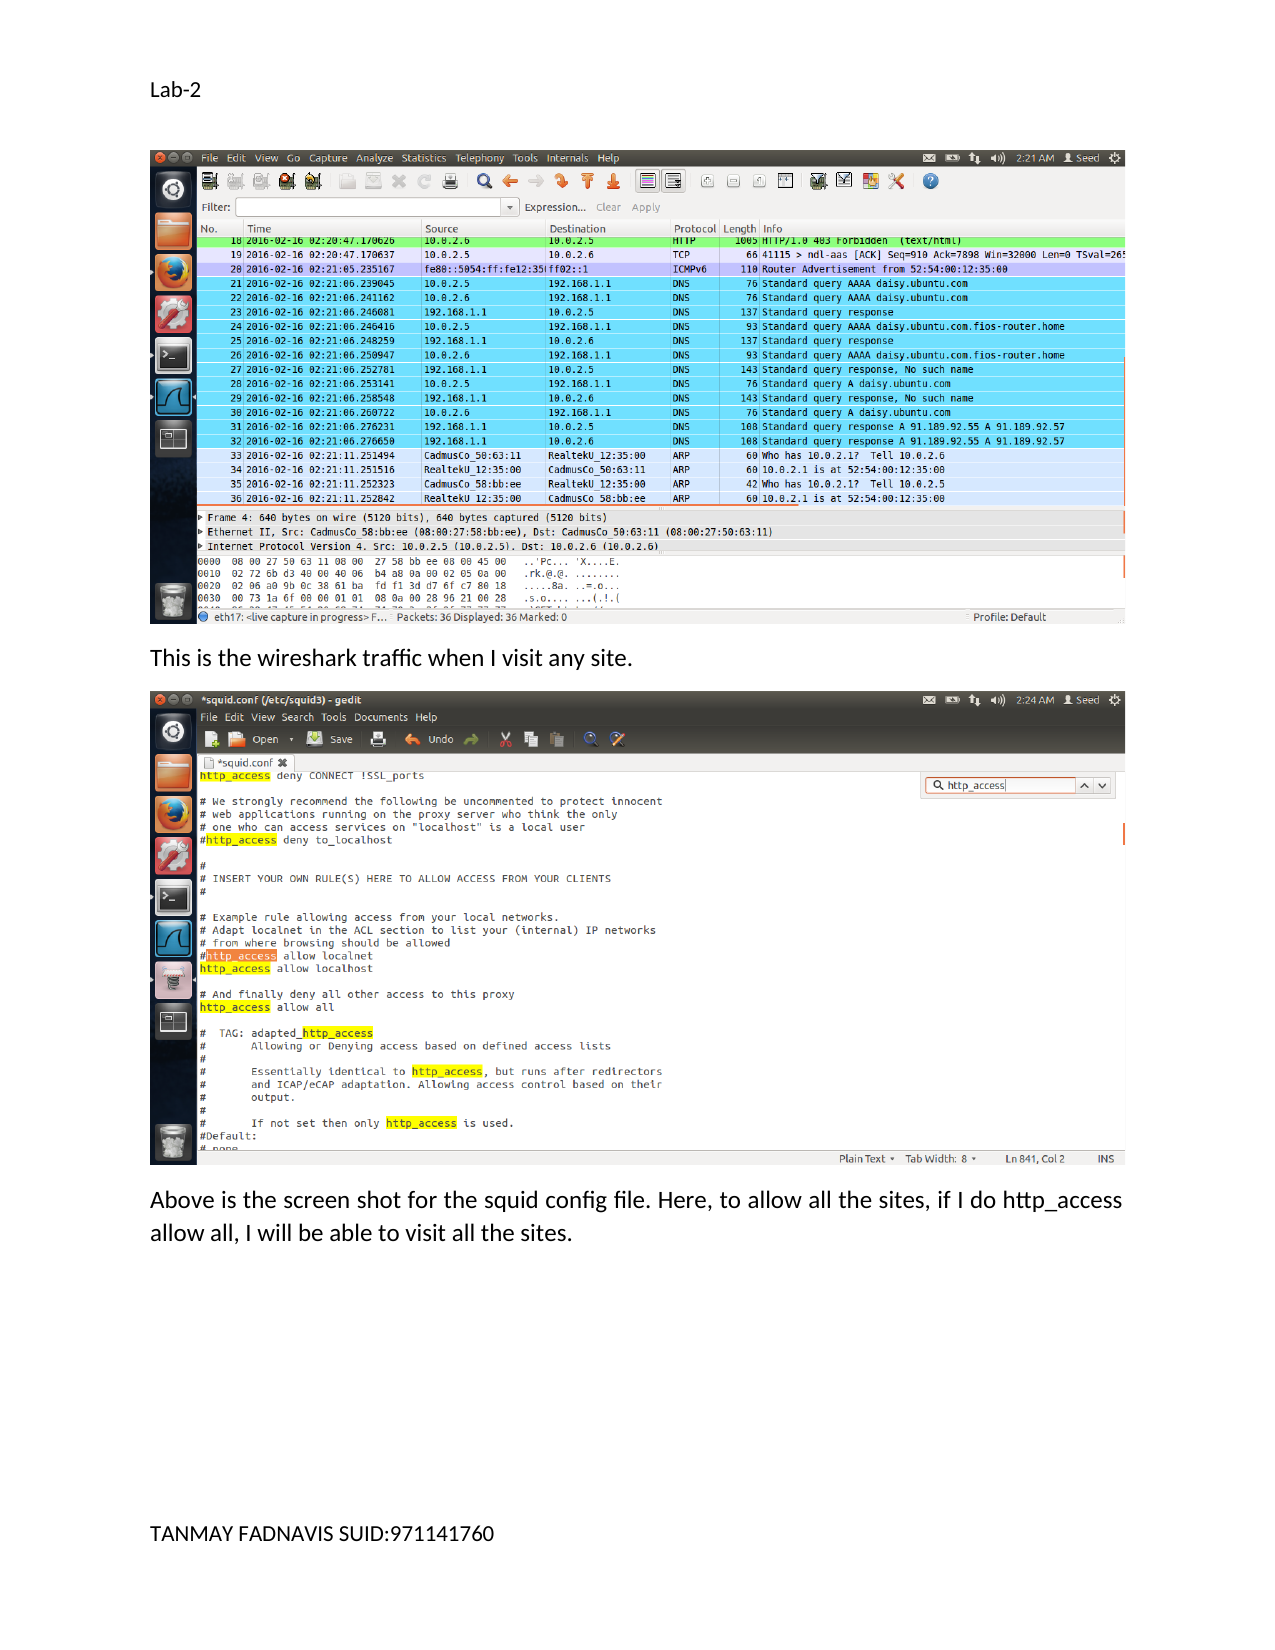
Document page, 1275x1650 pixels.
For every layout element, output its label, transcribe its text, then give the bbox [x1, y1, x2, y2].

text Above is the screen shot for the squid config file. Here, to allow all the sites, if I do http_access allow all, I will be able to visit all the sites. [150, 1184, 1125, 1247]
picture [150, 691, 1125, 1165]
text This is the wireshark traffic when I visit any site. [150, 642, 1125, 673]
picture [150, 150, 1125, 624]
